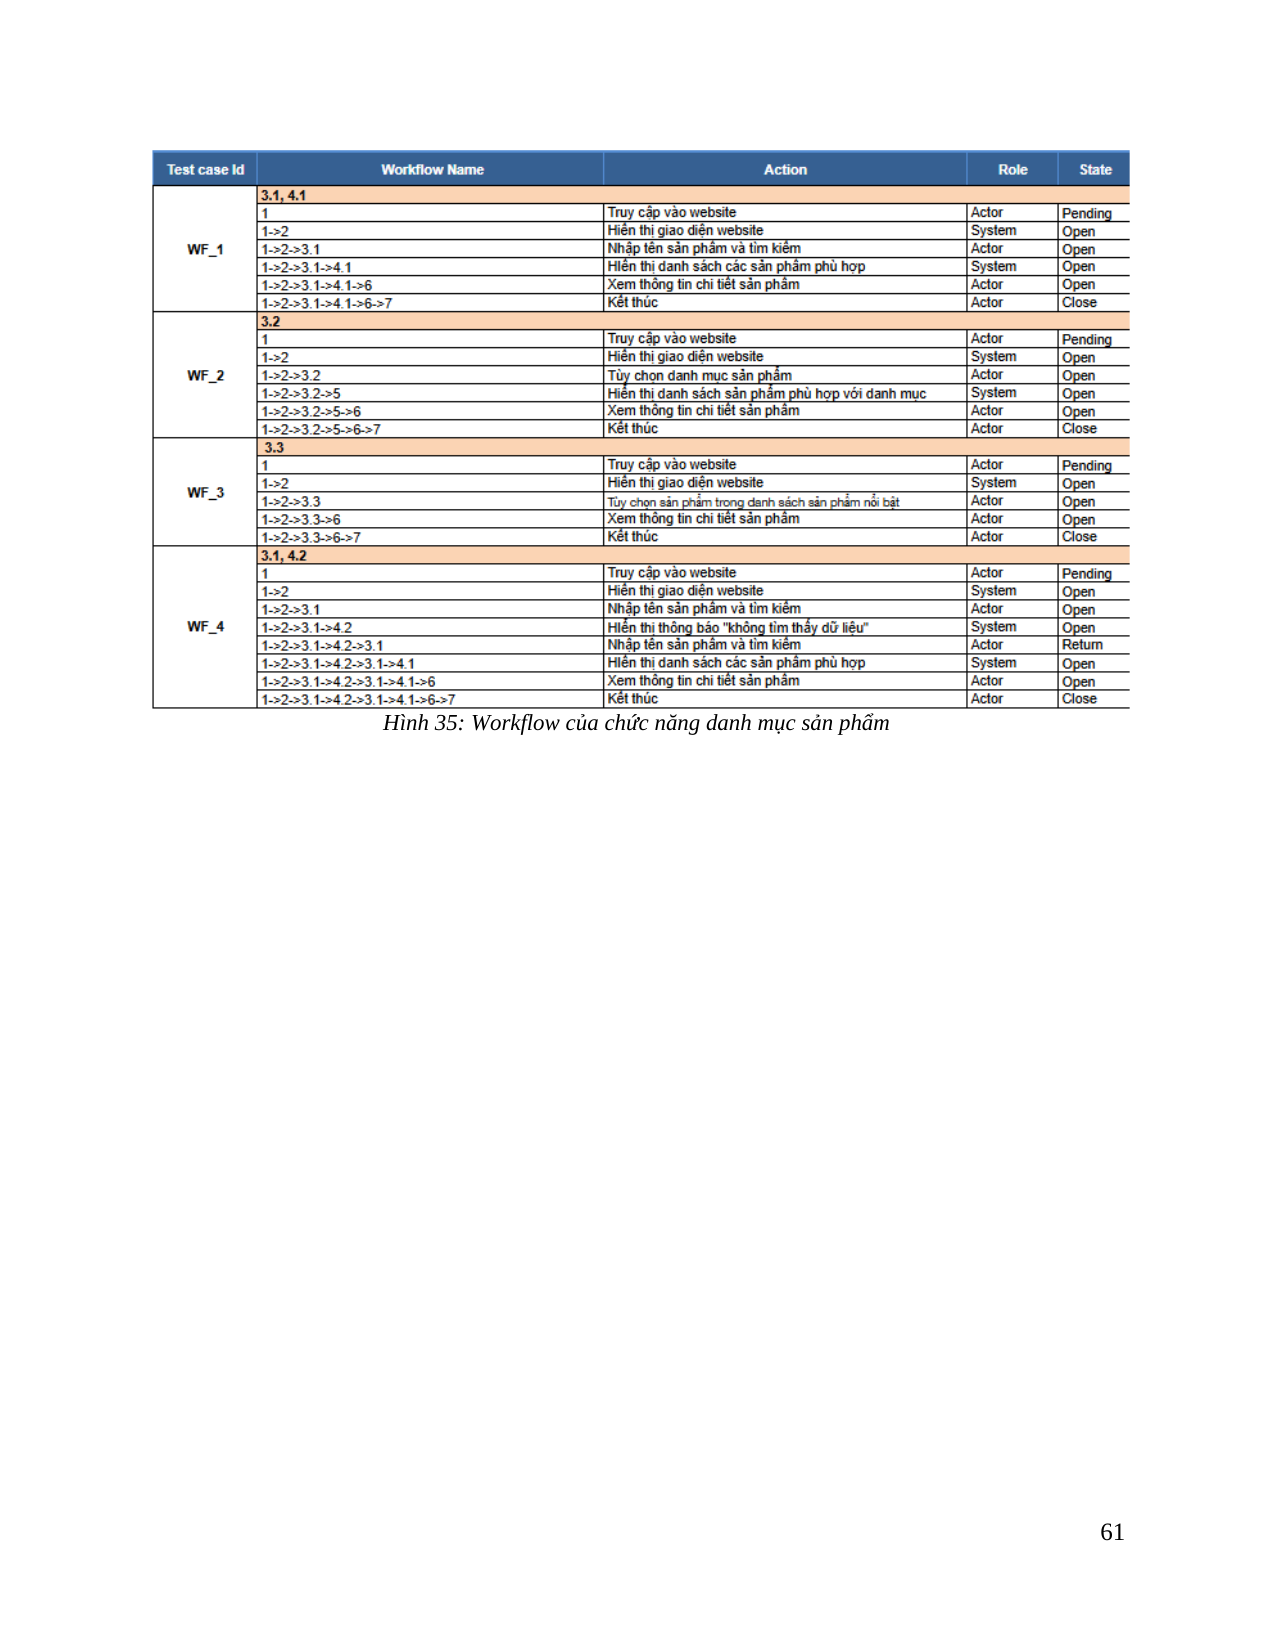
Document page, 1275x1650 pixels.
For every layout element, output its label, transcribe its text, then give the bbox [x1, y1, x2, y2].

picture [150, 150, 1130, 710]
text Hình 35: Workflow của chức năng danh mục sản phẩm [150, 710, 1125, 736]
